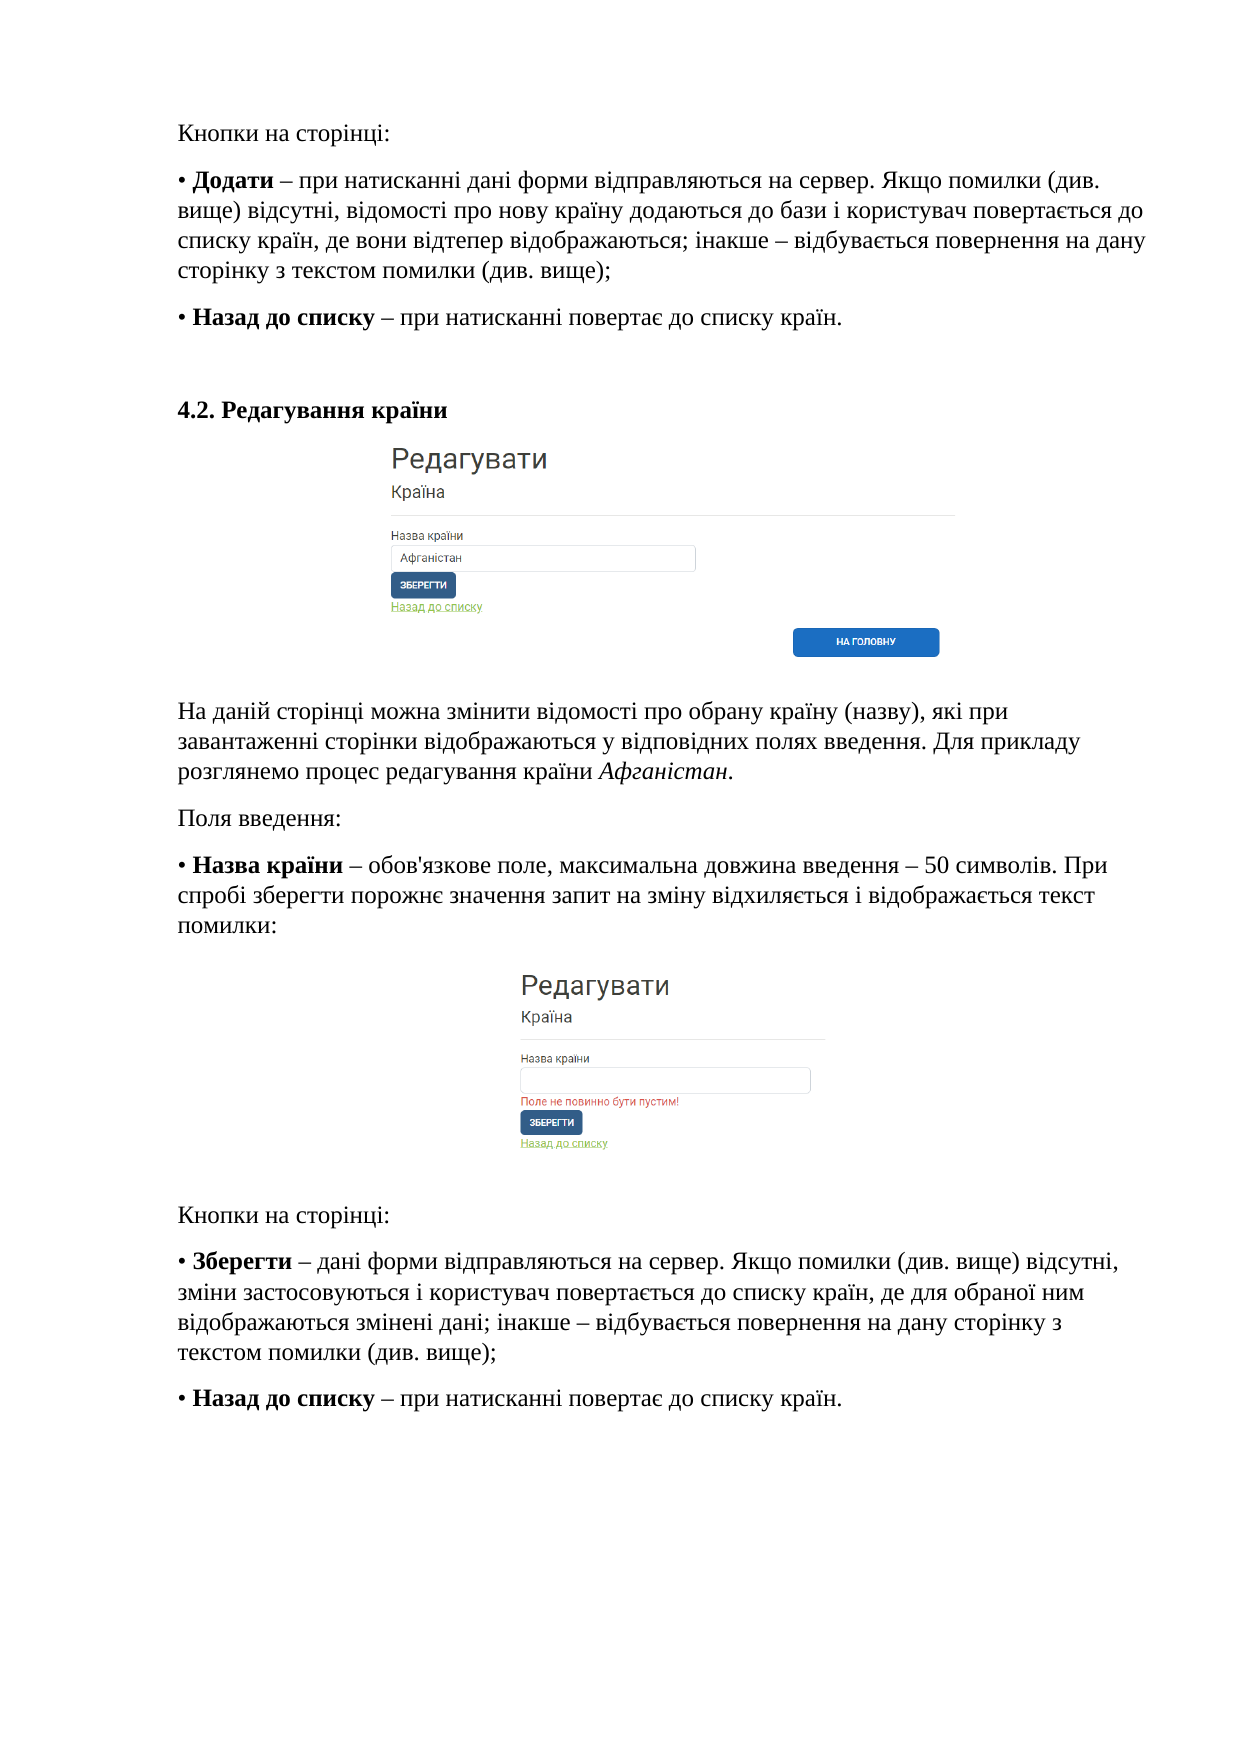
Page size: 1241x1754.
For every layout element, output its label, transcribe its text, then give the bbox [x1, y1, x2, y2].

picture [373, 425, 956, 678]
text Кнопки на сторінці: [177, 1200, 1152, 1228]
text На даній сторінці можна змінити відомості про обрану країну (назву), які при завантаженні сторінки відображаються у відповідних полях введення. Для прикладу розглянемо процес редагування країни Афганістан. [177, 696, 1152, 785]
text Поля введення: [177, 803, 1152, 832]
text • Зберегти – дані форми відправляються на сервер. Якщо помилки (див. вище) відсутні, зміни застосовуються і користувач повертається до списку країн, де для обраної ним відображаються змінені дані; інакше – відбувається повернення на дану сторінку з текстом помилки (див. вище); [177, 1246, 1152, 1366]
text • Назва країни – обов'язкове поле, максимальна довжина введення – 50 символів. При спробі зберегти порожнє значення запит на зміну відхиляється і відображається текст помилки: [177, 850, 1152, 939]
text • Назад до списку – при натисканні повертає до списку країн. [177, 302, 1152, 331]
text • Додати – при натисканні дані форми відправляються на сервер. Якщо помилки (див. вище) відсутні, відомості про нову країну додаються до бази і користувач повертається до списку країн, де вони відтепер відображаються; інакше – відбувається повернення на дану сторінку з текстом помилки (див. вище); [177, 165, 1152, 284]
text Кнопки на сторінці: [177, 118, 1152, 147]
subtitle 4.2. Редагування країни [177, 396, 1152, 424]
picture [503, 956, 826, 1182]
text • Назад до списку – при натисканні повертає до списку країн. [177, 1383, 1152, 1412]
